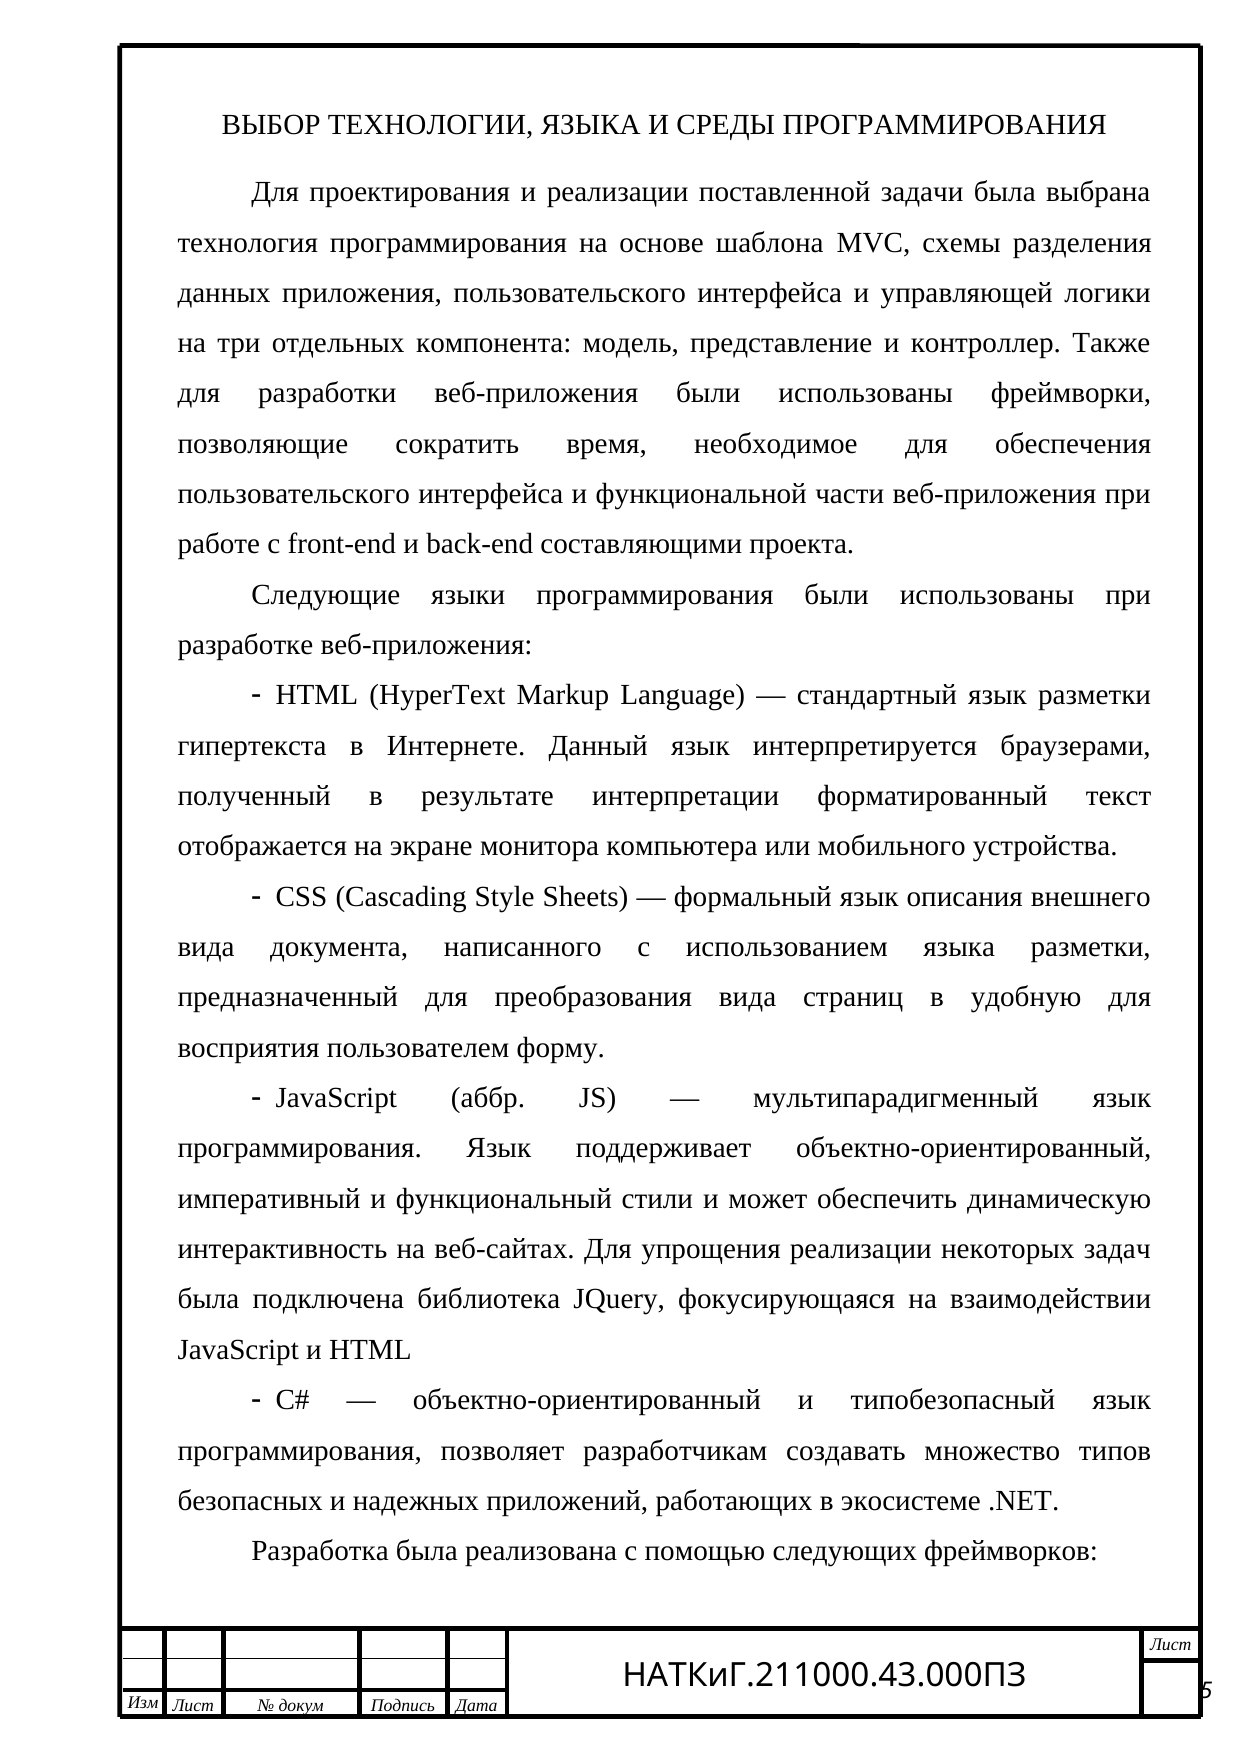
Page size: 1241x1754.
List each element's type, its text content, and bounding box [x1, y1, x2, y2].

list CSS (Cascading Style Sheets) — формальный язык описания внешнего вида документа, написанного с использованием языка разметки, предназначенный для преобразования вида страниц в удобную для восприятия пользователем форму. [177, 879, 1152, 1063]
list C# — объектно-ориентированный и типобезопасный язык программирования, позволяет разработчикам создавать множество типов безопасных и надежных приложений, работающих в экосистеме .NET. [177, 1382, 1152, 1516]
text Разработка была реализована с помощью следующих фреймворков: [177, 1533, 1152, 1567]
text Для проектирования и реализации поставленной задачи была выбрана технология программирования на основе шаблона MVC, схемы разделения данных приложения, пользовательского интерфейса и управляющей логики на три отдельных компонента: модель, представление и контроллер. Также для разработки веб-приложения были использованы фреймворки, позволяющие сократить время, необходимое для обеспечения пользовательского интерфейса и функциональной части веб-приложения при работе с front-end и back-end составляющими проекта. [177, 174, 1152, 560]
subtitle ВЫБОР ТЕХНОЛОГИИ, ЯЗЫКА И СРЕДЫ ПРОГРАММИРОВАНИЯ [177, 107, 1152, 141]
list JavaScript (аббр. JS) — мультипарадигменный язык программирования. Язык поддерживает объектно-ориентированный, императивный и функциональный стили и может обеспечить динамическую интерактивность на веб-сайтах. Для упрощения реализации некоторых задач была подключена библиотека JQuery, фокусирующаяся на взаимодействии JavaScript и HTML [177, 1080, 1152, 1365]
text Следующие языки программирования были использованы при разработке веб-приложения: [177, 577, 1152, 661]
list HTML (HyperText Markup Language) — стандартный язык разметки гипертекста в Интернете. Данный язык интерпретируется браузерами, полученный в результате интерпретации форматированный текст отображается на экране монитора компьютера или мобильного устройства. [177, 677, 1152, 862]
